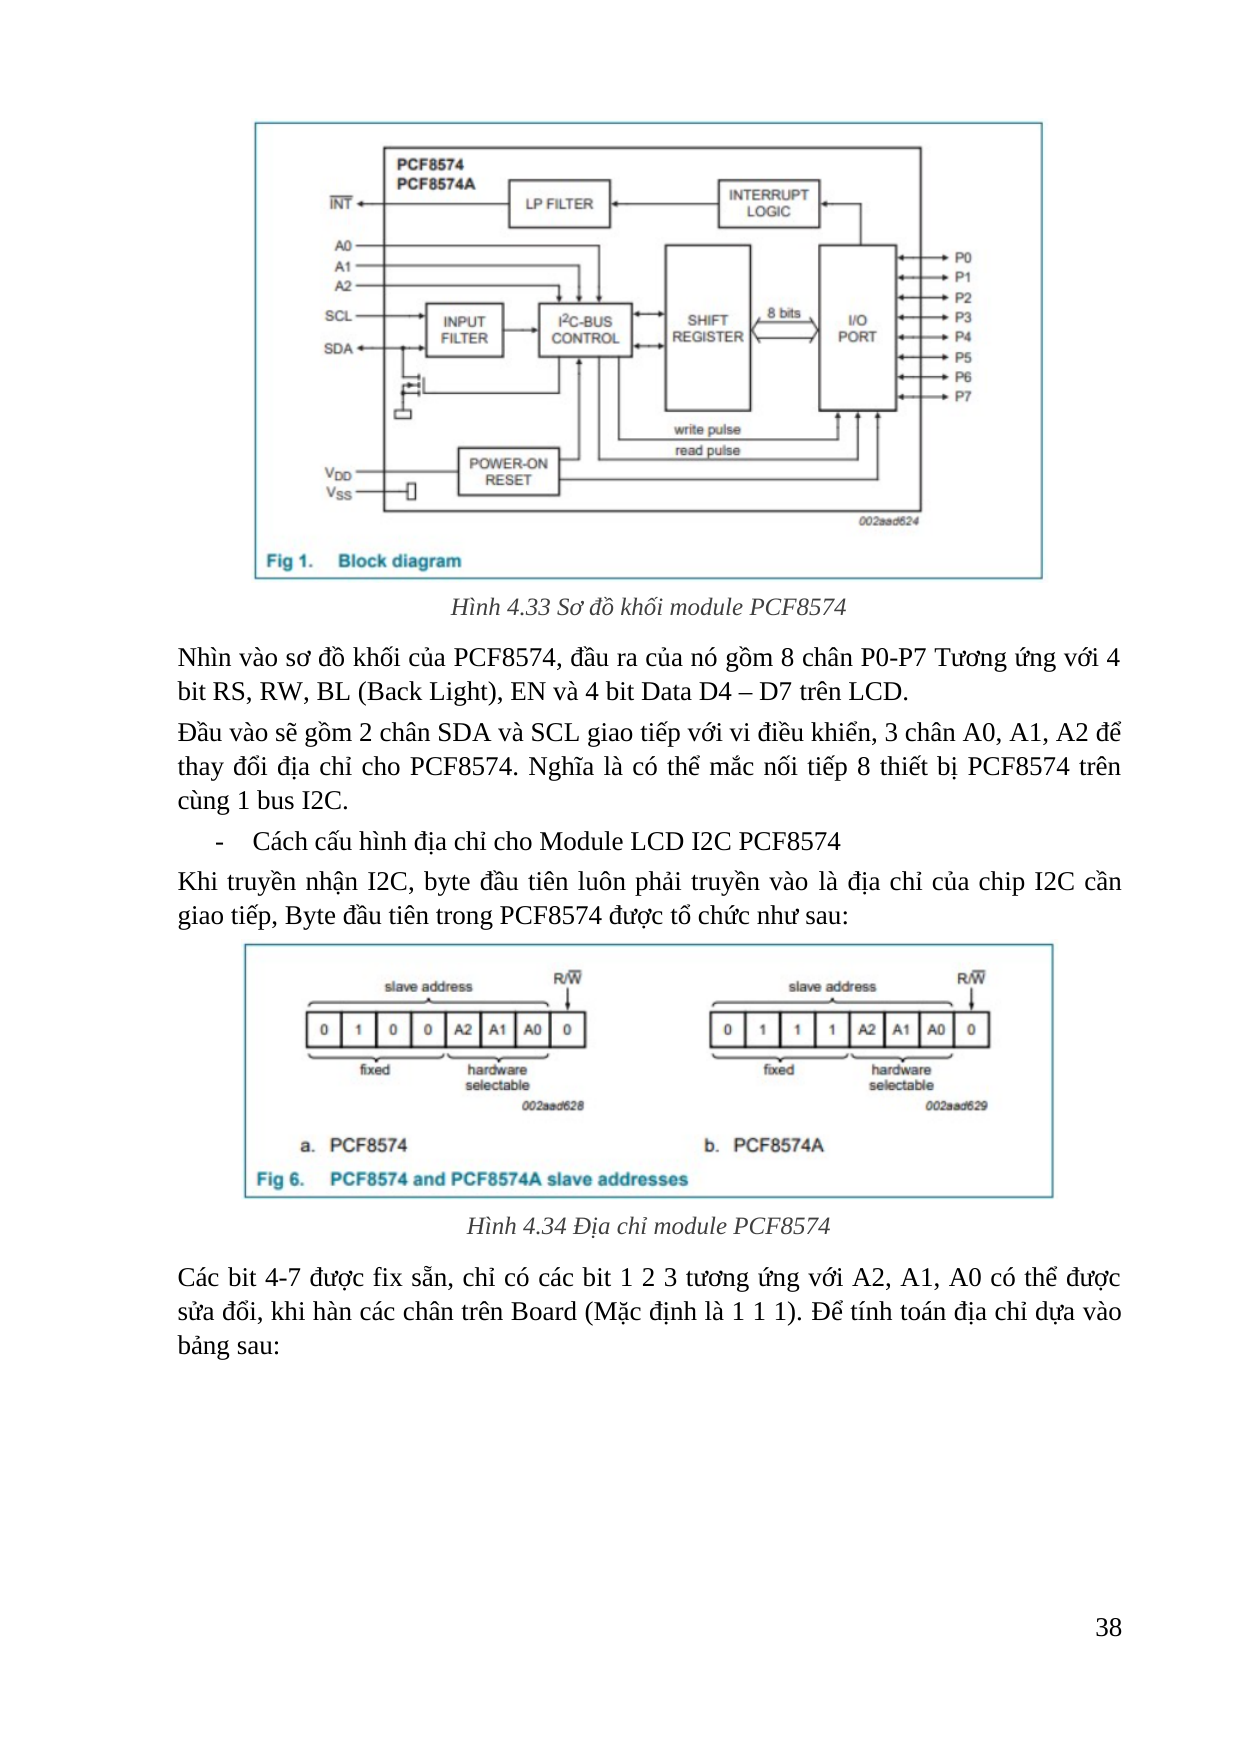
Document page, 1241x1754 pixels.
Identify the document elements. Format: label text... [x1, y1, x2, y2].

text Các bit 4-7 được fix sẵn, chỉ có các bit 1 2 3 tương ứng với A2, A1, A0 có thể được sửa đổi, khi hàn các chân trên Board (Mặc định là 1 1 1). Để tính toán địa chỉ dựa vào bảng sau: [177, 1261, 1122, 1360]
list Cách cấu hình địa chỉ cho Module LCD I2C PCF8574 [215, 825, 1122, 856]
text Khi truyền nhận I2C, byte đầu tiên luôn phải truyền vào là địa chỉ của chip I2C cần giao tiếp, Byte đầu tiên trong PCF8574 được tổ chức như sau: [177, 865, 1122, 930]
text Đầu vào sẽ gồm 2 chân SDA và SCL giao tiếp với vi điều khiển, 3 chân A0, A1, A2 để thay đổi địa chỉ cho PCF8574. Nghĩa là có thể mắc nối tiếp 8 thiết bị PCF8574 trên cùng 1 bus I2C. [177, 716, 1122, 815]
picture [251, 118, 1049, 583]
picture [241, 939, 1059, 1202]
text Nhìn vào sơ đồ khối của PCF8574, đầu ra của nó gồm 8 chân P0-P7 Tương ứng với 4 bit RS, RW, BL (Back Light), EN và 4 bit Data D4 – D7 trên LCD. [177, 641, 1122, 707]
